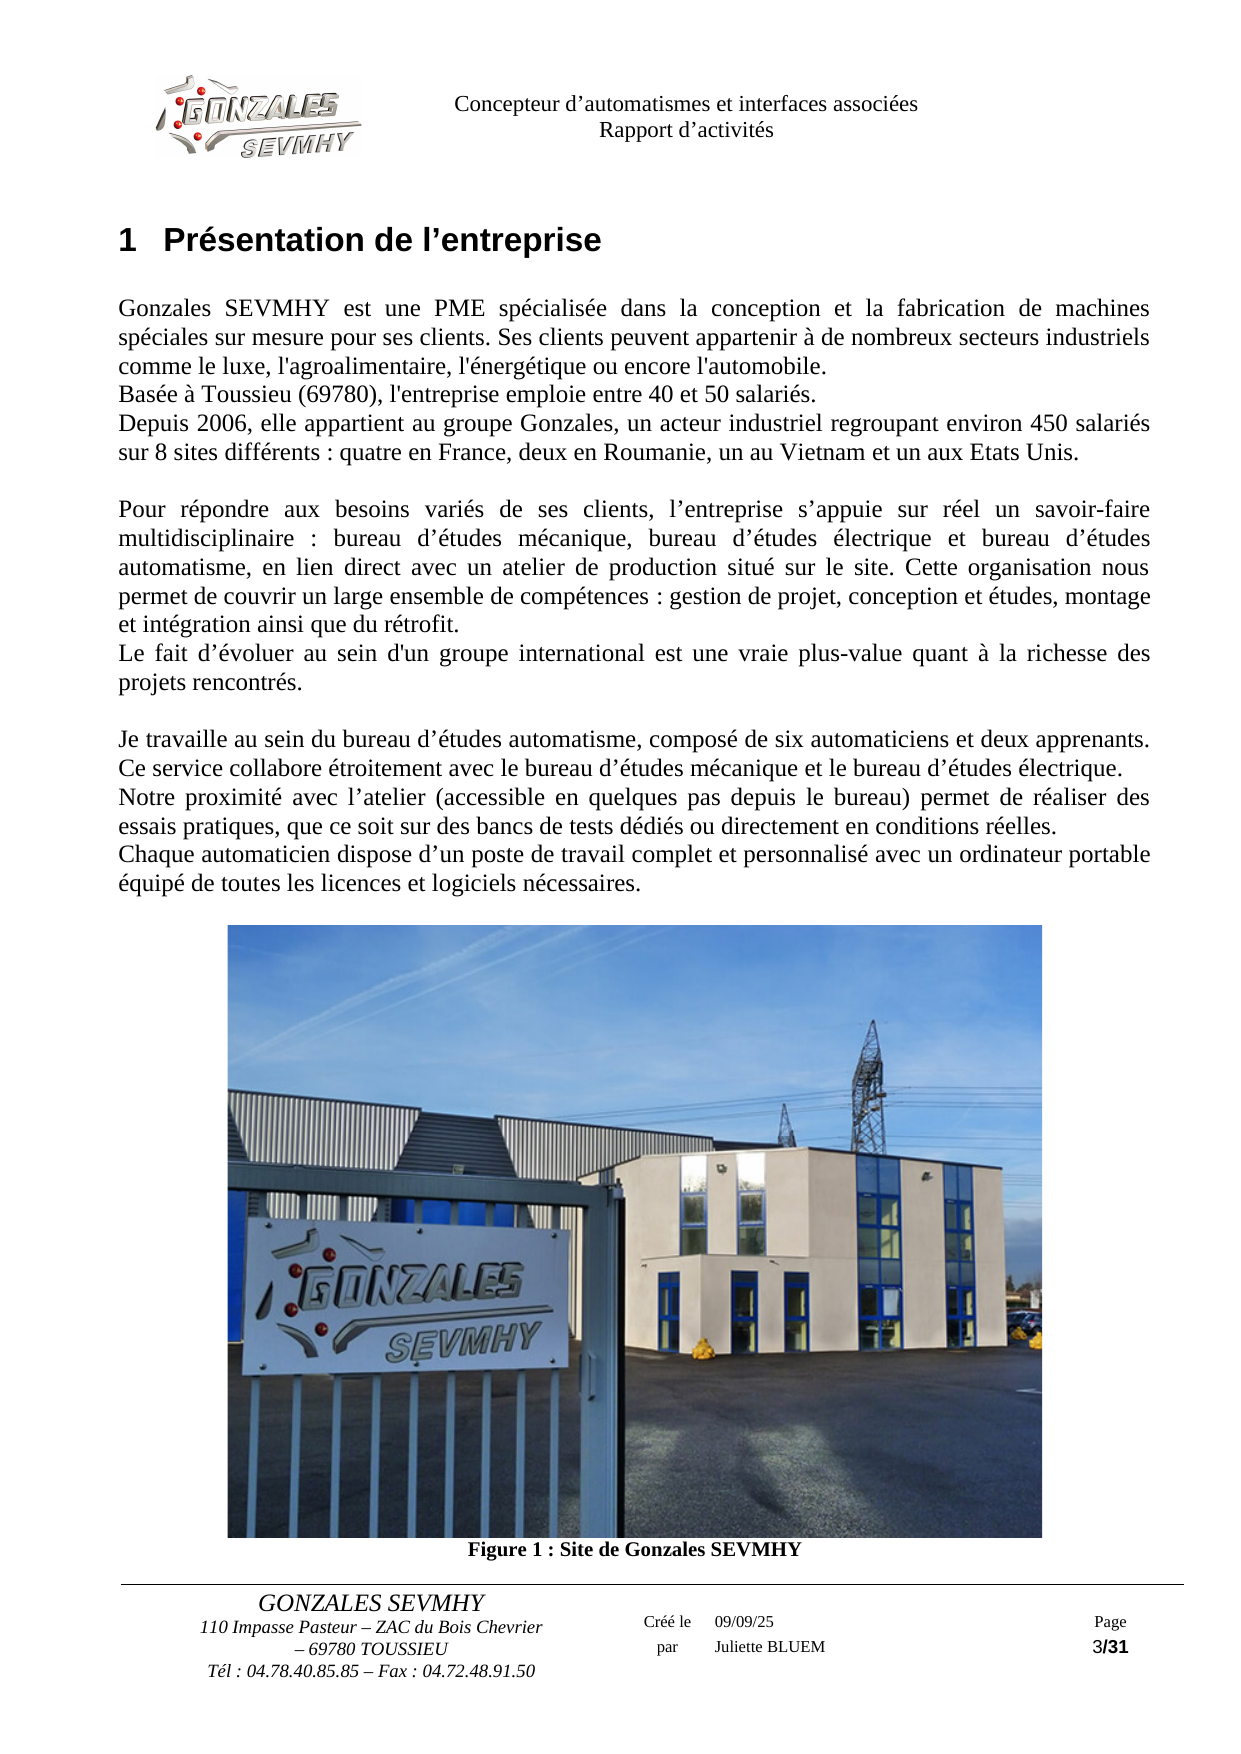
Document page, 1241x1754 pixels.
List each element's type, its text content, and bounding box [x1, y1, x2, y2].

text Depuis 2006, elle appartient au groupe Gonzales, un acteur industriel regroupant environ 450 salariés sur 8 sites différents : quatre en France, deux en Roumanie, un au Vietnam et un aux Etats Unis. [118, 408, 1152, 466]
text Gonzales SEVMHY est une PME spécialisée dans la conception et la fabrication de machines spéciales sur mesure pour ses clients. Ses clients peuvent appartenir à de nombreux secteurs industriels comme le luxe, l'agroalimentaire, l'énergétique ou encore l'automobile. [118, 293, 1152, 379]
text Pour répondre aux besoins variés de ses clients, l’entreprise s’appuie sur réel un savoir-faire multidisciplinaire : bureau d’études mécanique, bureau d’études électrique et bureau d’études automatisme, en lien direct avec un atelier de production situé sur le site. Cette organisation nous permet de couvrir un large ensemble de compétences : gestion de projet, conception et études, montage et intégration ainsi que du rétrofit. [118, 494, 1152, 638]
text Chaque automaticien dispose d’un poste de travail complet et personnalisé avec un ordinateur portable équipé de toutes les licences et logiciels nécessaires. [118, 839, 1152, 897]
text Le fait d’évoluer au sein d'un groupe international est une vraie plus-value quant à la richesse des projets rencontrés. [118, 638, 1152, 696]
subtitle Présentation de l’entreprise [118, 220, 1152, 258]
text Basée à Toussieu (69780), l'entreprise emploie entre 40 et 50 salariés. [118, 379, 1152, 408]
picture [227, 925, 1043, 1538]
text Notre proximité avec l’atelier (accessible en quelques pas depuis le bureau) permet de réaliser des essais pratiques, que ce soit sur des bancs de tests dédiés ou directement en conditions réelles. [118, 782, 1152, 839]
text Je travaille au sein du bureau d’études automatisme, composé de six automaticiens et deux apprenants. Ce service collabore étroitement avec le bureau d’études mécanique et le bureau d’études électrique. [118, 724, 1152, 782]
picture [155, 75, 362, 158]
